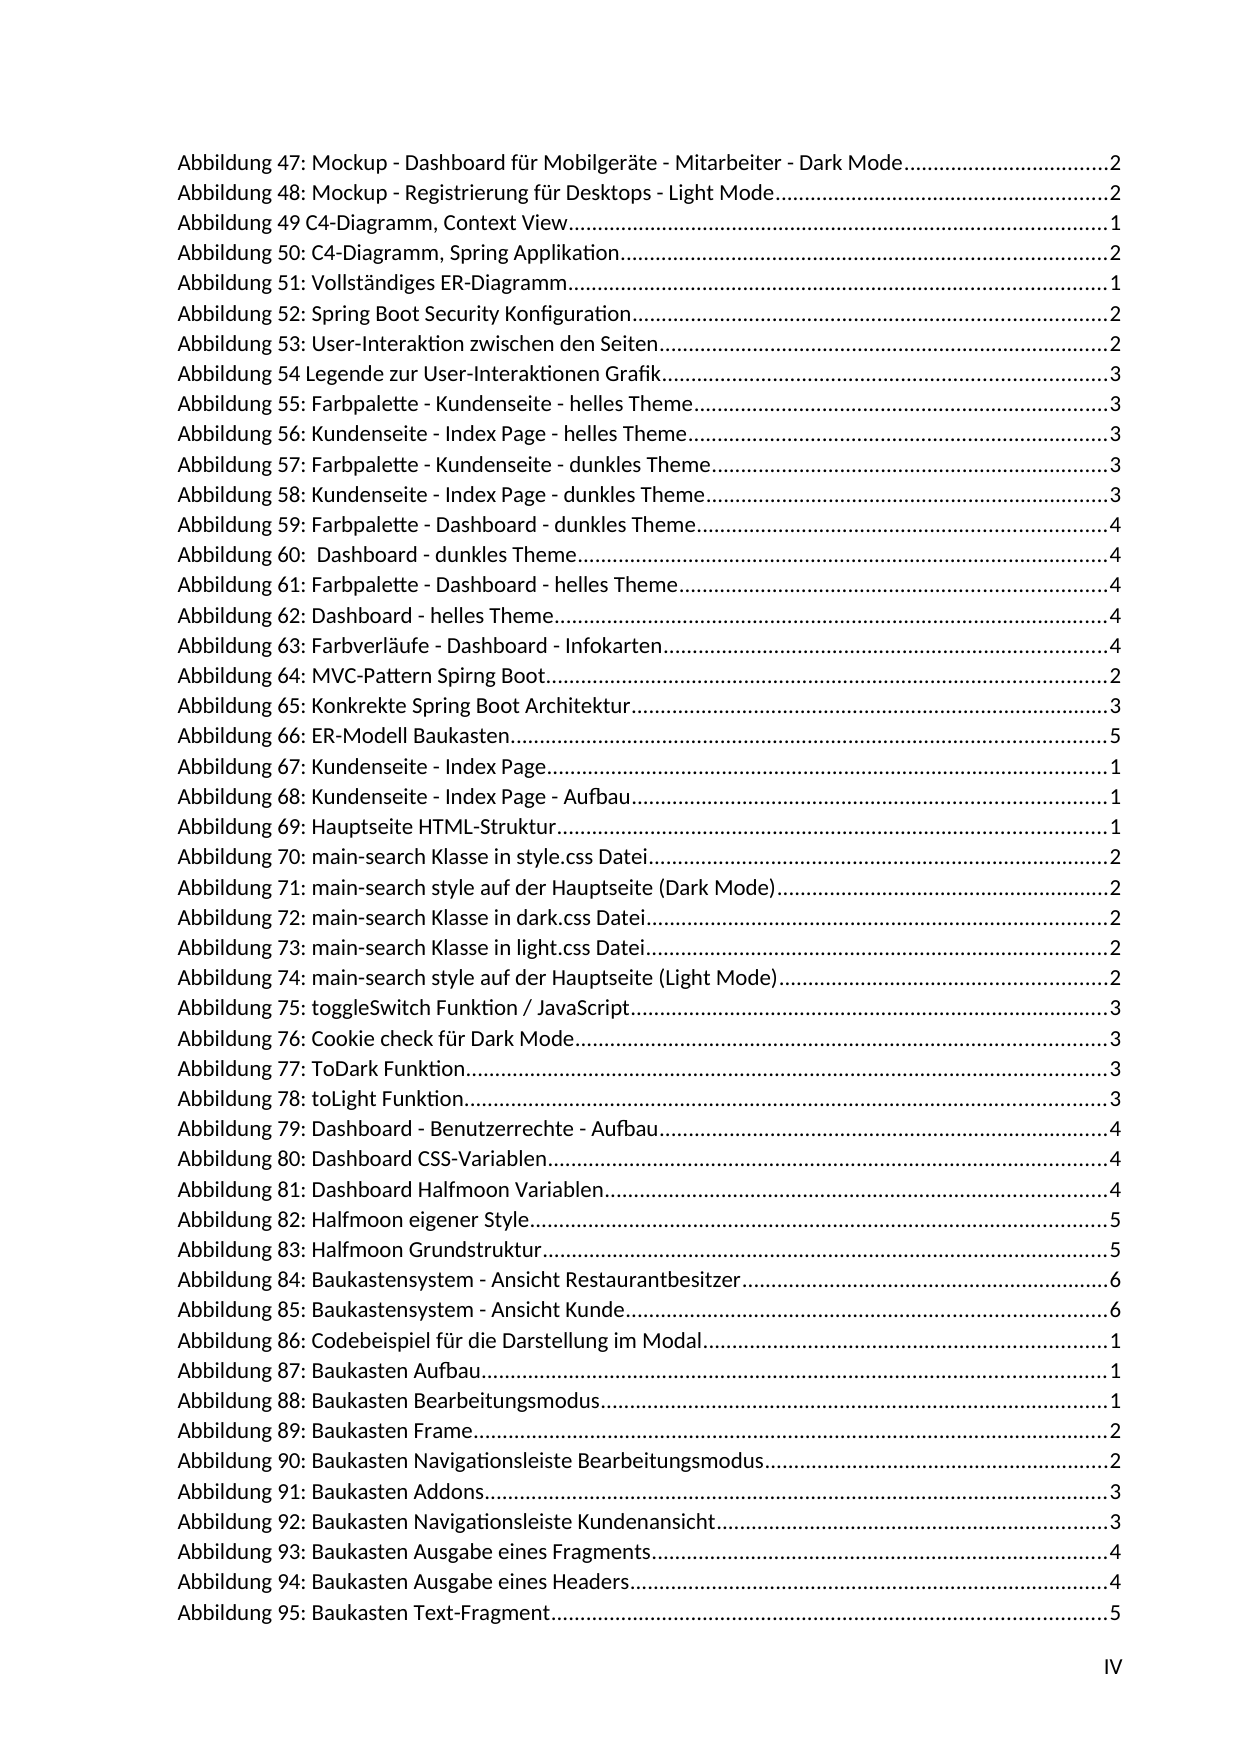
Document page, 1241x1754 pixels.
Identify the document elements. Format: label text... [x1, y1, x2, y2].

text Abbildung 85: Baukastensystem - Ansicht Kunde 6 [177, 1296, 1122, 1324]
text Abbildung 92: Baukasten Navigationsleiste Kundenansicht 3 [177, 1507, 1122, 1535]
text Abbildung 57: Farbpalette - Kundenseite - dunkles Theme 3 [177, 450, 1122, 478]
text Abbildung 71: main-search style auf der Hauptseite (Dark Mode) 2 [177, 873, 1122, 901]
text Abbildung 52: Spring Boot Security Konfiguration 2 [177, 299, 1122, 327]
text Abbildung 67: Kundenseite - Index Page 1 [177, 752, 1122, 780]
text Abbildung 95: Baukasten Text-Fragment 5 [177, 1598, 1122, 1626]
text Abbildung 91: Baukasten Addons 3 [177, 1477, 1122, 1505]
text Abbildung 84: Baukastensystem - Ansicht Restaurantbesitzer 6 [177, 1265, 1122, 1293]
text Abbildung 69: Hauptseite HTML-Struktur 1 [177, 812, 1122, 840]
text Abbildung 74: main-search style auf der Hauptseite (Light Mode) 2 [177, 963, 1122, 991]
text Abbildung 59: Farbpalette - Dashboard - dunkles Theme 4 [177, 510, 1122, 538]
text Abbildung 87: Baukasten Aufbau 1 [177, 1356, 1122, 1384]
text Abbildung 61: Farbpalette - Dashboard - helles Theme 4 [177, 571, 1122, 599]
text Abbildung 51: Vollständiges ER-Diagramm 1 [177, 268, 1122, 297]
text Abbildung 78: toLight Funktion 3 [177, 1084, 1122, 1112]
text Abbildung 63: Farbverläufe - Dashboard - Infokarten 4 [177, 631, 1122, 659]
text Abbildung 66: ER-Modell Baukasten 5 [177, 722, 1122, 750]
text Abbildung 73: main-search Klasse in light.css Datei 2 [177, 933, 1122, 961]
text Abbildung 86: Codebeispiel für die Darstellung im Modal 1 [177, 1326, 1122, 1354]
text Abbildung 65: Konkrekte Spring Boot Architektur 3 [177, 691, 1122, 719]
text Abbildung 77: ToDark Funktion 3 [177, 1054, 1122, 1082]
text Abbildung 70: main-search Klasse in style.css Datei 2 [177, 842, 1122, 871]
text Abbildung 64: MVC-Pattern Spirng Boot 2 [177, 661, 1122, 689]
text Abbildung 75: toggleSwitch Funktion / JavaScript 3 [177, 993, 1122, 1022]
text Abbildung 94: Baukasten Ausgabe eines Headers 4 [177, 1567, 1122, 1596]
text Abbildung 49 C4-Diagramm, Context View 1 [177, 208, 1122, 236]
text Abbildung 62: Dashboard - helles Theme 4 [177, 601, 1122, 629]
text Abbildung 48: Mockup - Registrierung für Desktops - Light Mode 2 [177, 178, 1122, 206]
text Abbildung 89: Baukasten Frame 2 [177, 1416, 1122, 1444]
text Abbildung 79: Dashboard - Benutzerrechte - Aufbau 4 [177, 1114, 1122, 1142]
text Abbildung 93: Baukasten Ausgabe eines Fragments 4 [177, 1537, 1122, 1565]
text Abbildung 72: main-search Klasse in dark.css Datei 2 [177, 903, 1122, 931]
text Abbildung 90: Baukasten Navigationsleiste Bearbeitungsmodus 2 [177, 1447, 1122, 1475]
text Abbildung 55: Farbpalette - Kundenseite - helles Theme 3 [177, 389, 1122, 417]
text Abbildung 53: User-Interaktion zwischen den Seiten 2 [177, 329, 1122, 357]
text Abbildung 82: Halfmoon eigener Style 5 [177, 1205, 1122, 1233]
text Abbildung 81: Dashboard Halfmoon Variablen 4 [177, 1175, 1122, 1203]
text Abbildung 88: Baukasten Bearbeitungsmodus 1 [177, 1386, 1122, 1414]
text Abbildung 47: Mockup - Dashboard für Mobilgeräte - Mitarbeiter - Dark Mode 2 [177, 148, 1122, 176]
text Abbildung 80: Dashboard CSS-Variablen 4 [177, 1144, 1122, 1173]
text Abbildung 60: Dashboard - dunkles Theme 4 [177, 540, 1122, 568]
text Abbildung 56: Kundenseite - Index Page - helles Theme 3 [177, 419, 1122, 448]
text Abbildung 76: Cookie check für Dark Mode 3 [177, 1024, 1122, 1052]
text Abbildung 50: C4-Diagramm, Spring Applikation 2 [177, 238, 1122, 266]
text Abbildung 58: Kundenseite - Index Page - dunkles Theme 3 [177, 480, 1122, 508]
text Abbildung 83: Halfmoon Grundstruktur 5 [177, 1235, 1122, 1263]
text Abbildung 68: Kundenseite - Index Page - Aufbau 1 [177, 782, 1122, 810]
text Abbildung 54 Legende zur User-Interaktionen Grafik 3 [177, 359, 1122, 387]
